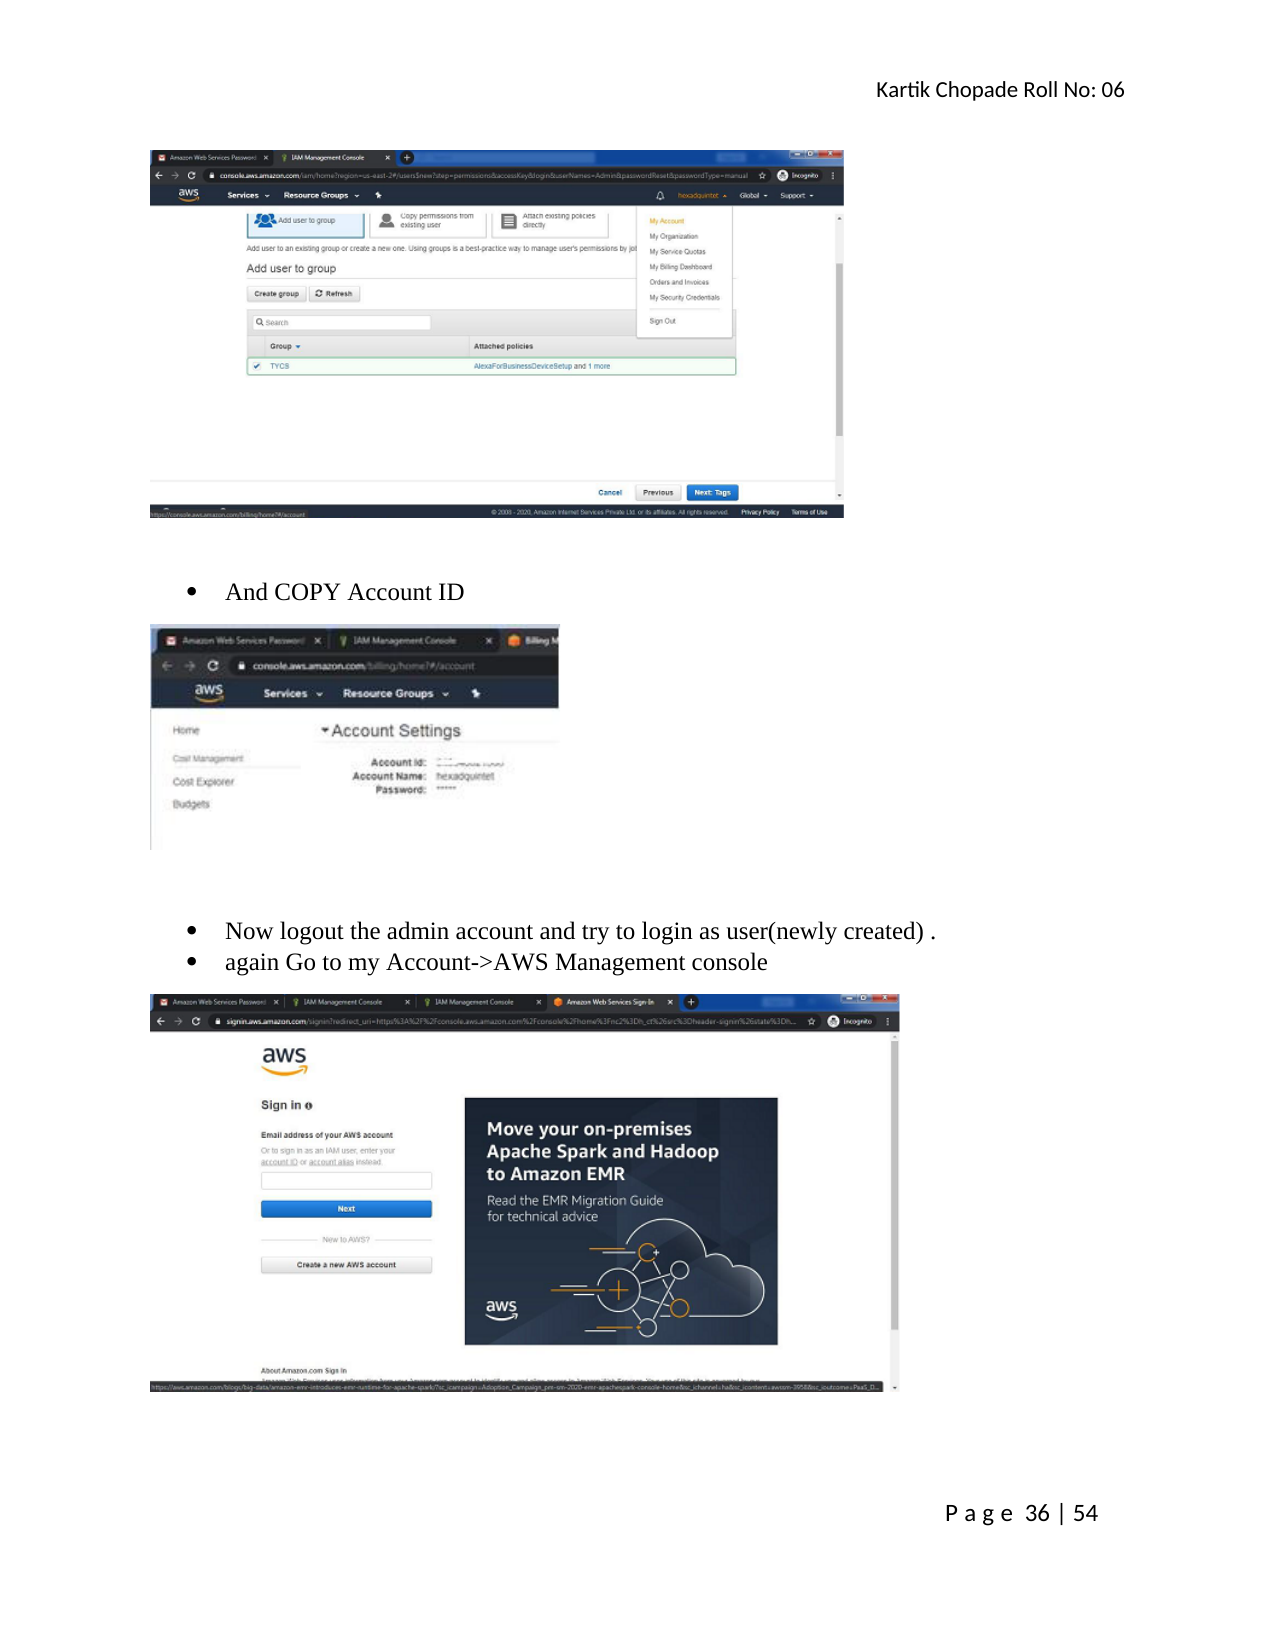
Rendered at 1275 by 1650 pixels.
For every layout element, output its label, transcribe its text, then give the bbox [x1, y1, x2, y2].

list again Go to my Account->AWS Management console [187, 947, 1125, 976]
list Now logout the admin account and try to login as user(newly created) . [187, 916, 1125, 945]
picture [150, 994, 902, 1392]
list And COPY Account ID [187, 577, 1125, 605]
picture [150, 150, 845, 518]
